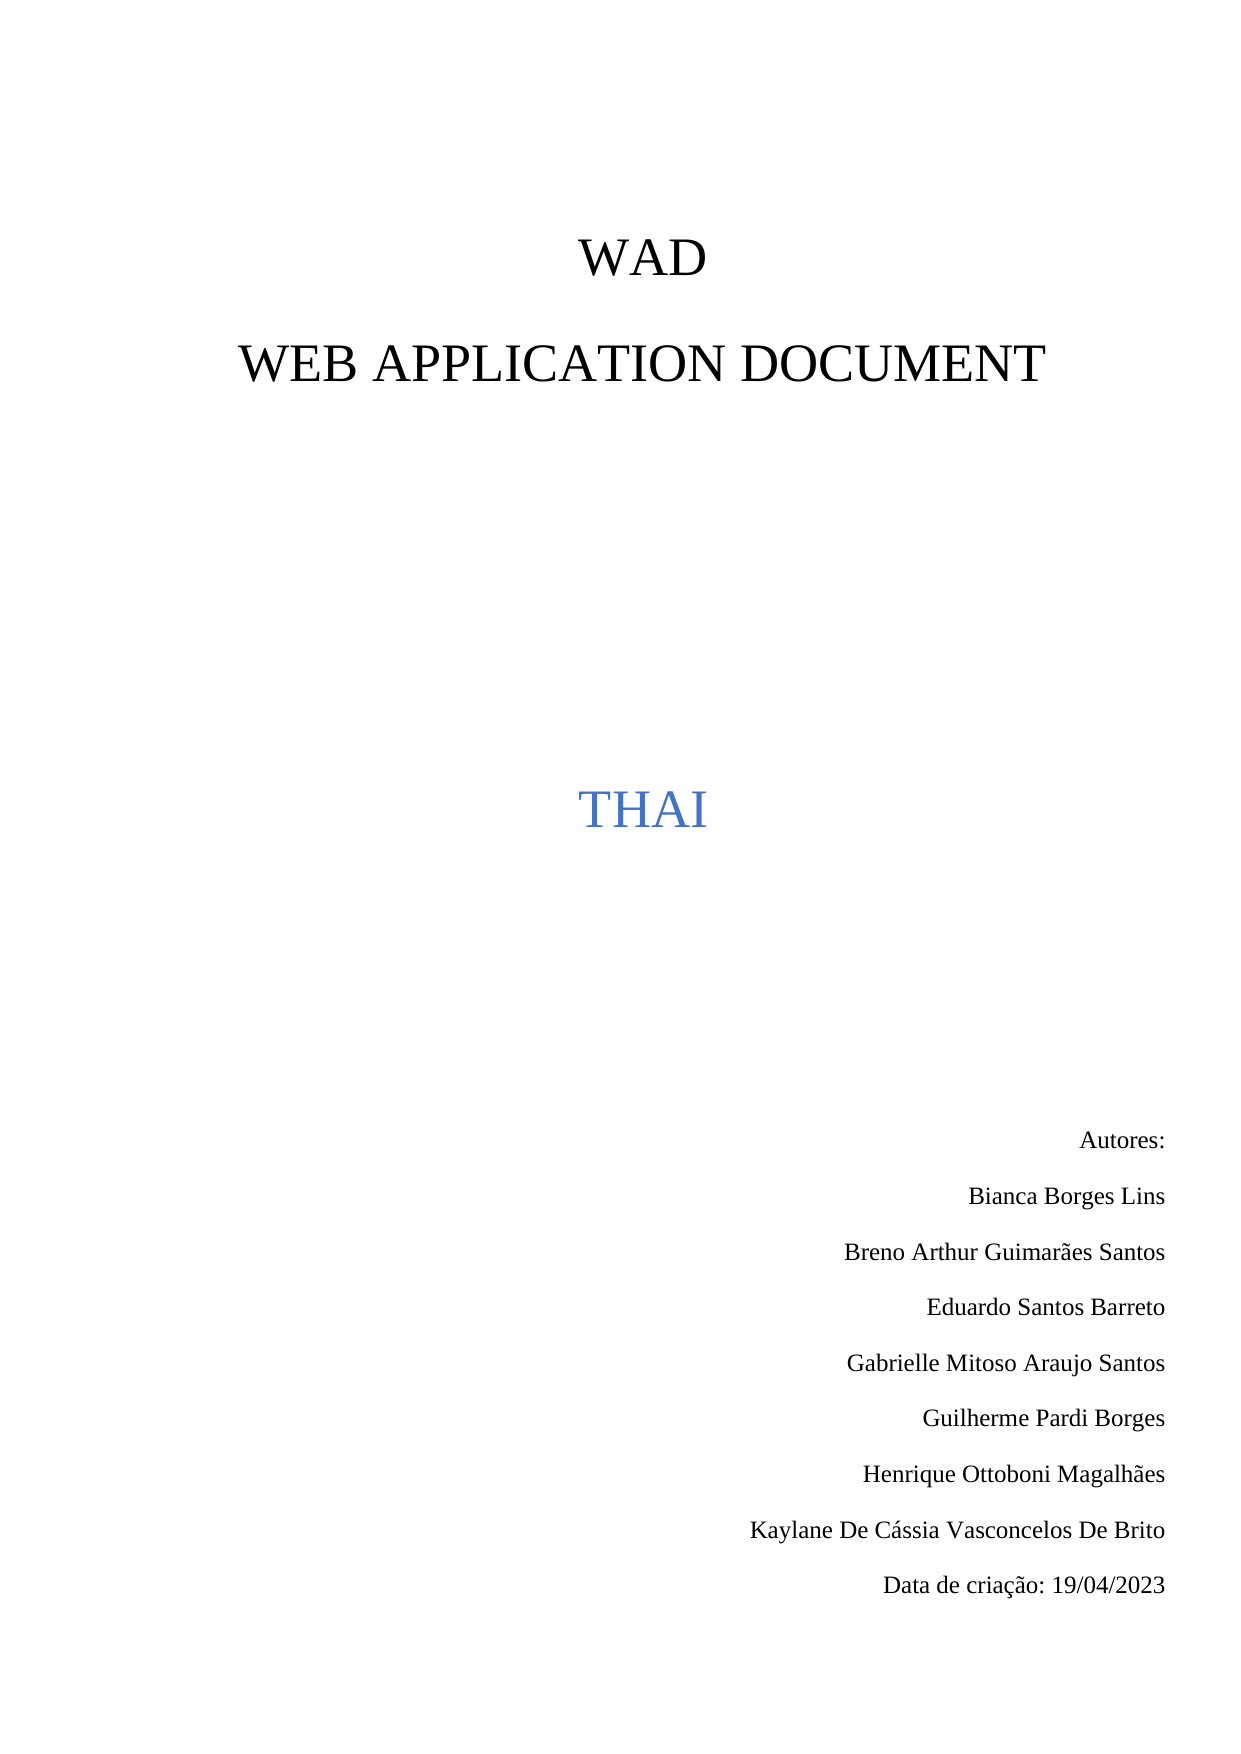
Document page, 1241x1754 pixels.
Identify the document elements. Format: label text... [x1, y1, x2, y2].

text Gabrielle Mitoso Araujo Santos [271, 1348, 1165, 1377]
text Autores: [271, 1125, 1165, 1154]
text Kaylane De Cássia Vasconcelos De Brito [271, 1515, 1165, 1543]
text Henrique Ottoboni Magalhães [271, 1459, 1165, 1488]
title WAD [195, 225, 1090, 287]
text Eduardo Santos Barreto [271, 1292, 1165, 1321]
title THAI [121, 777, 1165, 839]
text Data de criação: 19/04/2023 [271, 1570, 1165, 1599]
title WEB APPLICATION DOCUMENT [195, 331, 1090, 393]
text Bianca Borges Lins [271, 1181, 1165, 1210]
text Breno Arthur Guimarães Santos [271, 1237, 1165, 1265]
text Guilherme Pardi Borges [271, 1403, 1165, 1432]
